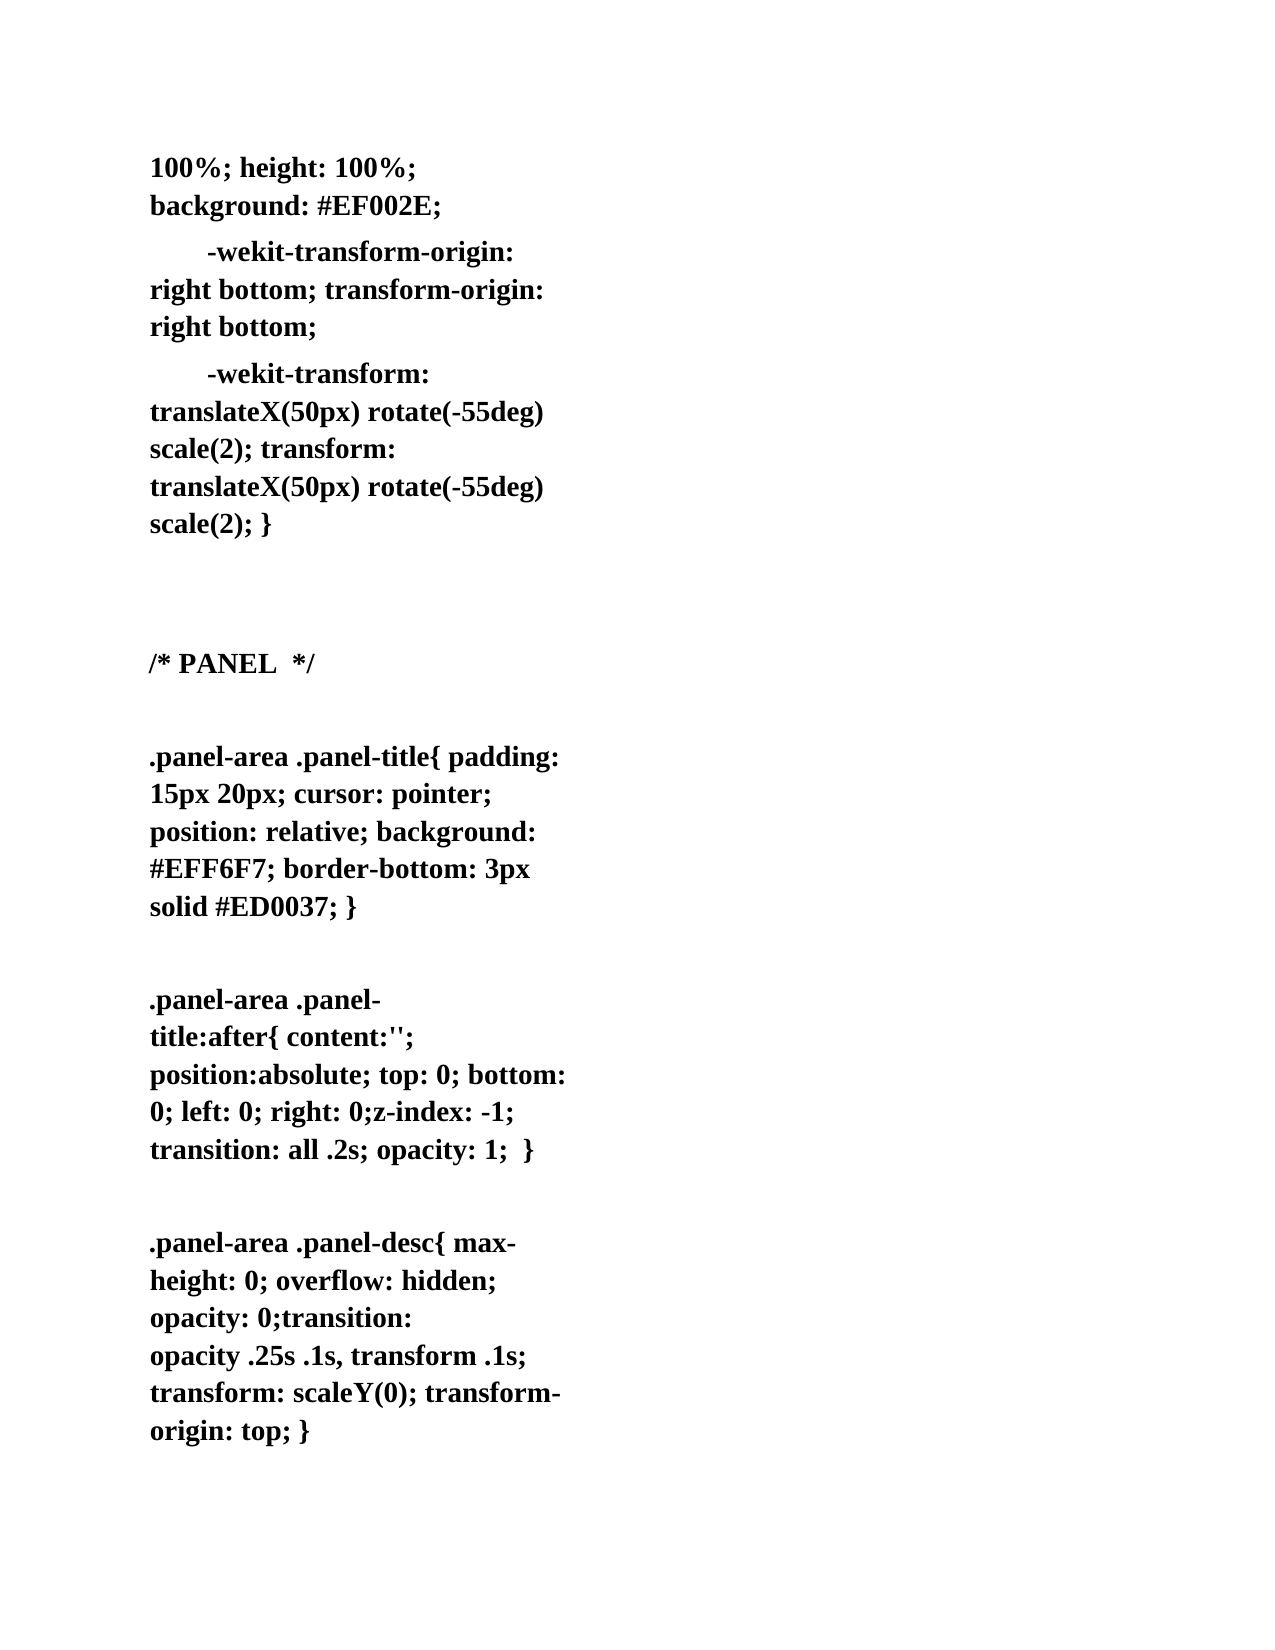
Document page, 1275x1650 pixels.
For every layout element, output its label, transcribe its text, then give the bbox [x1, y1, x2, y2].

text -wekit-transform: translateX(50px) rotate(-55deg) scale(2); transform: translateX(50px) rotate(-55deg) scale(2); } [148, 356, 581, 540]
text -wekit-transform-origin: right bottom; transform-origin: right bottom; [148, 234, 581, 343]
text .panel-area .panel-desc{ max-height: 0; overflow: hidden; opacity: 0;transition: opacity .25s .1s, transform .1s; transform: scaleY(0); transform-origin: top; } [148, 1225, 581, 1446]
text .panel-area .panel-title:after{ content:''; position:absolute; top: 0; bottom: 0; left: 0; right: 0;z-index: -1; transition: all .2s; opacity: 1; } [148, 982, 581, 1166]
text /* PANEL */ [148, 646, 581, 679]
text .panel-area .panel-title{ padding: 15px 20px; cursor: pointer; position: relative; background: #EFF6F7; border-bottom: 3px solid #ED0037; } [148, 739, 581, 922]
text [148, 151, 581, 222]
